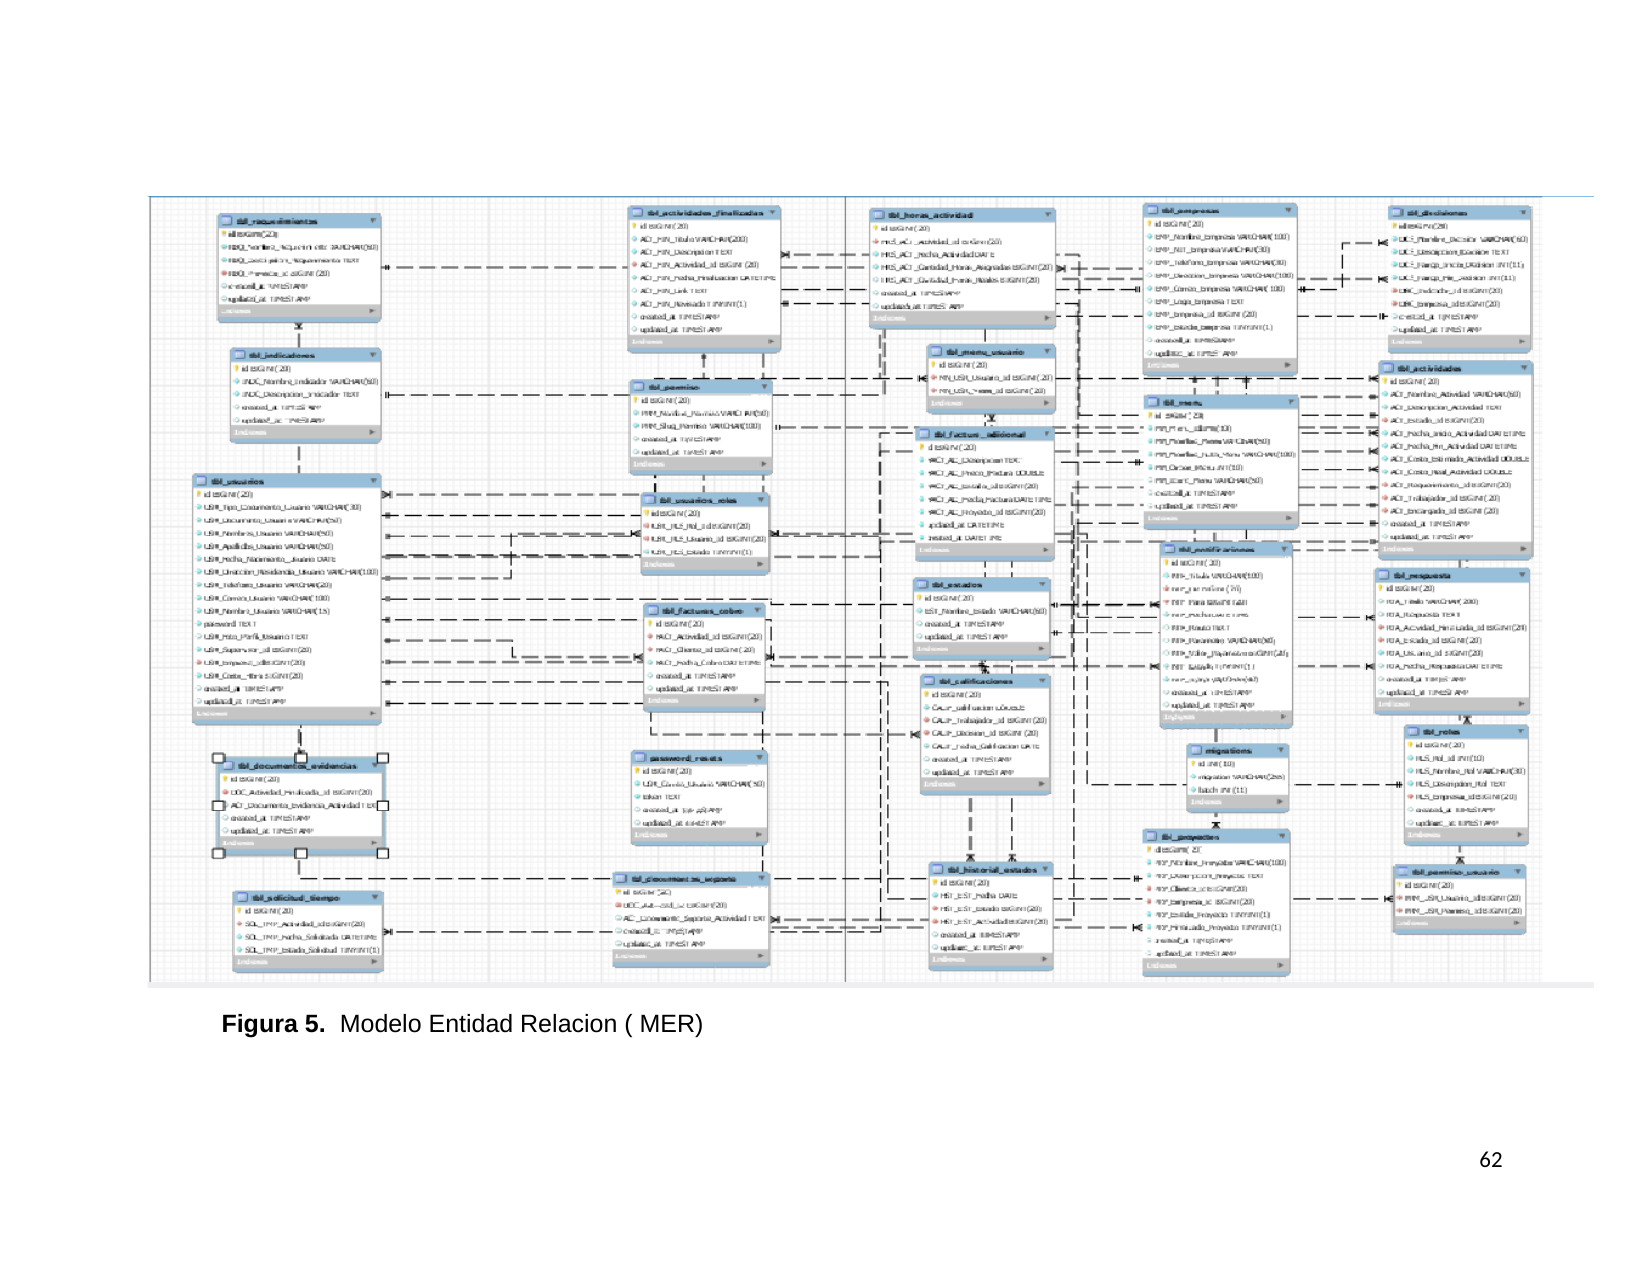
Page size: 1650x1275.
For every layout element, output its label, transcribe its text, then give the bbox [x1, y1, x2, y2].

text Figura 5. Modelo Entidad Relacion ( MER) [148, 1009, 1502, 1037]
picture [147, 196, 1594, 988]
